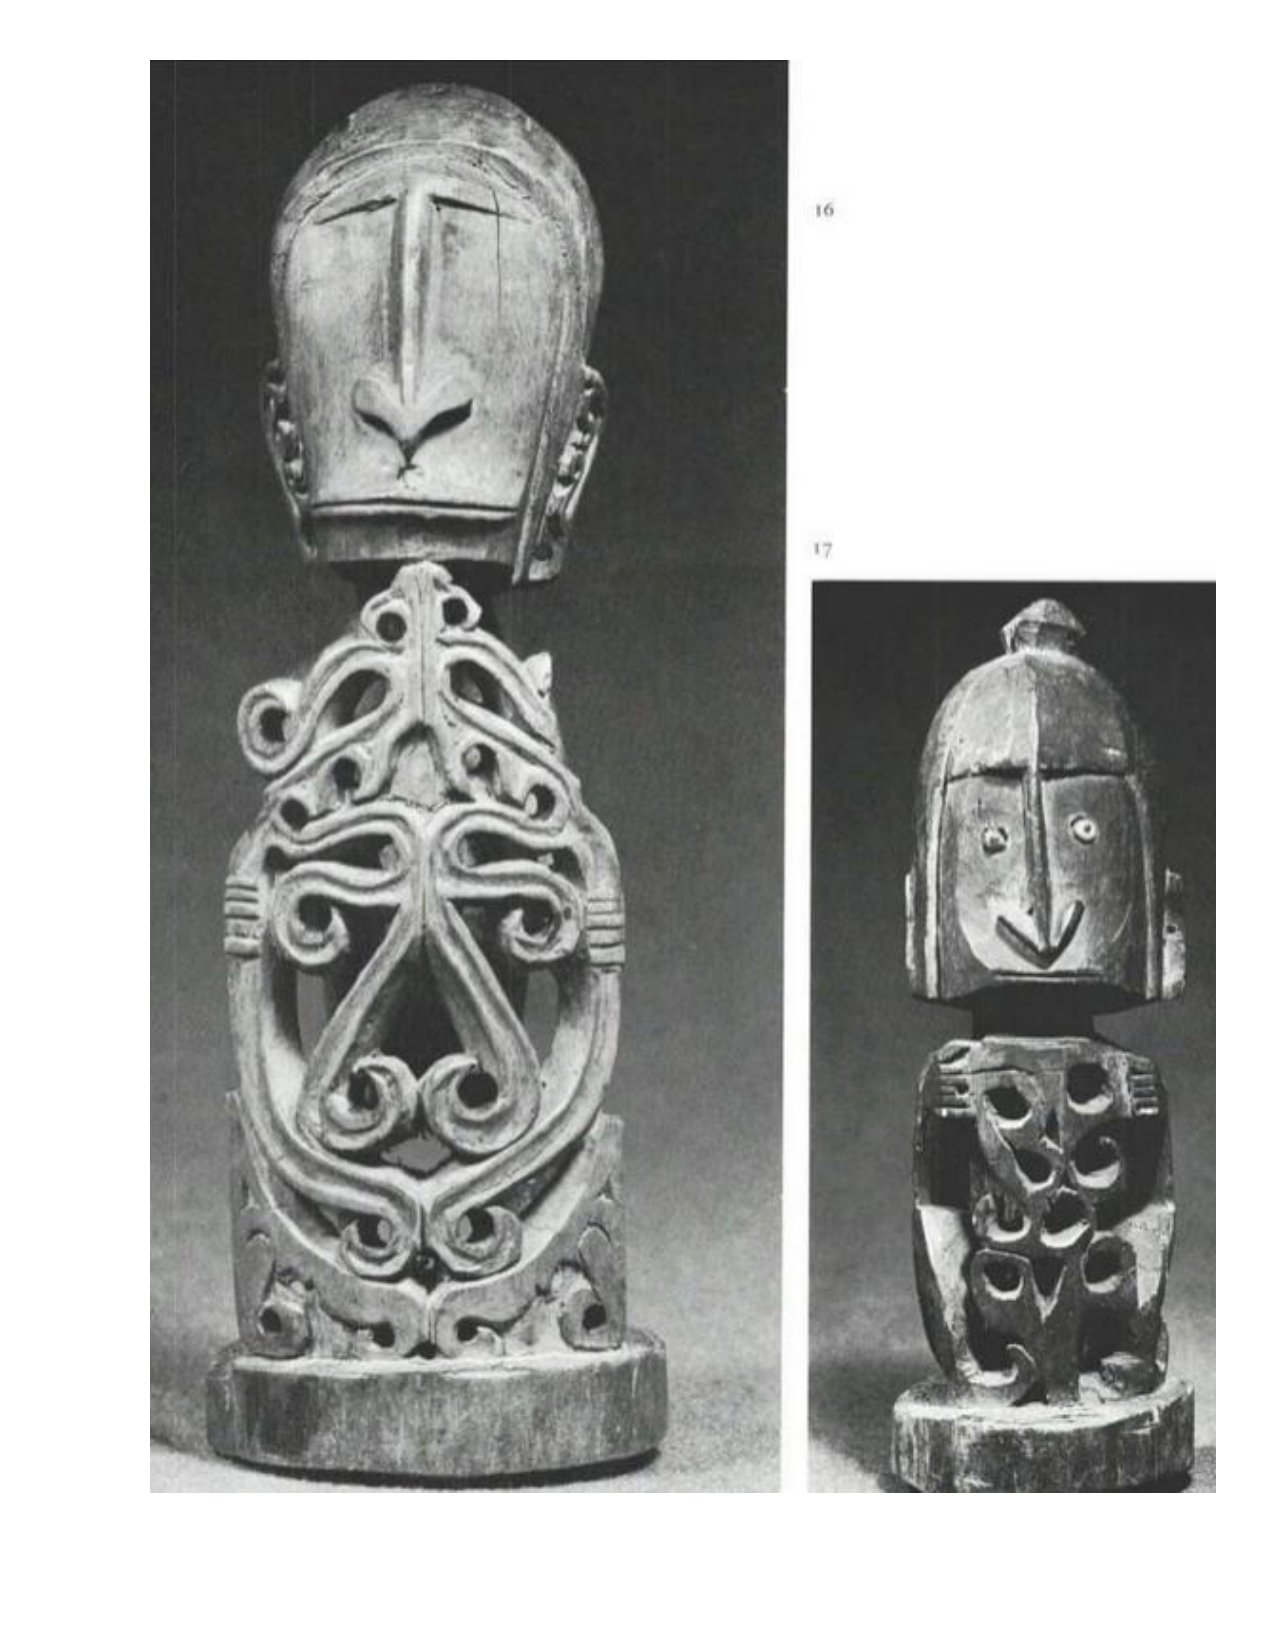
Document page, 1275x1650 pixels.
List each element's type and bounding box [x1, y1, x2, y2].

picture [150, 60, 1216, 1493]
